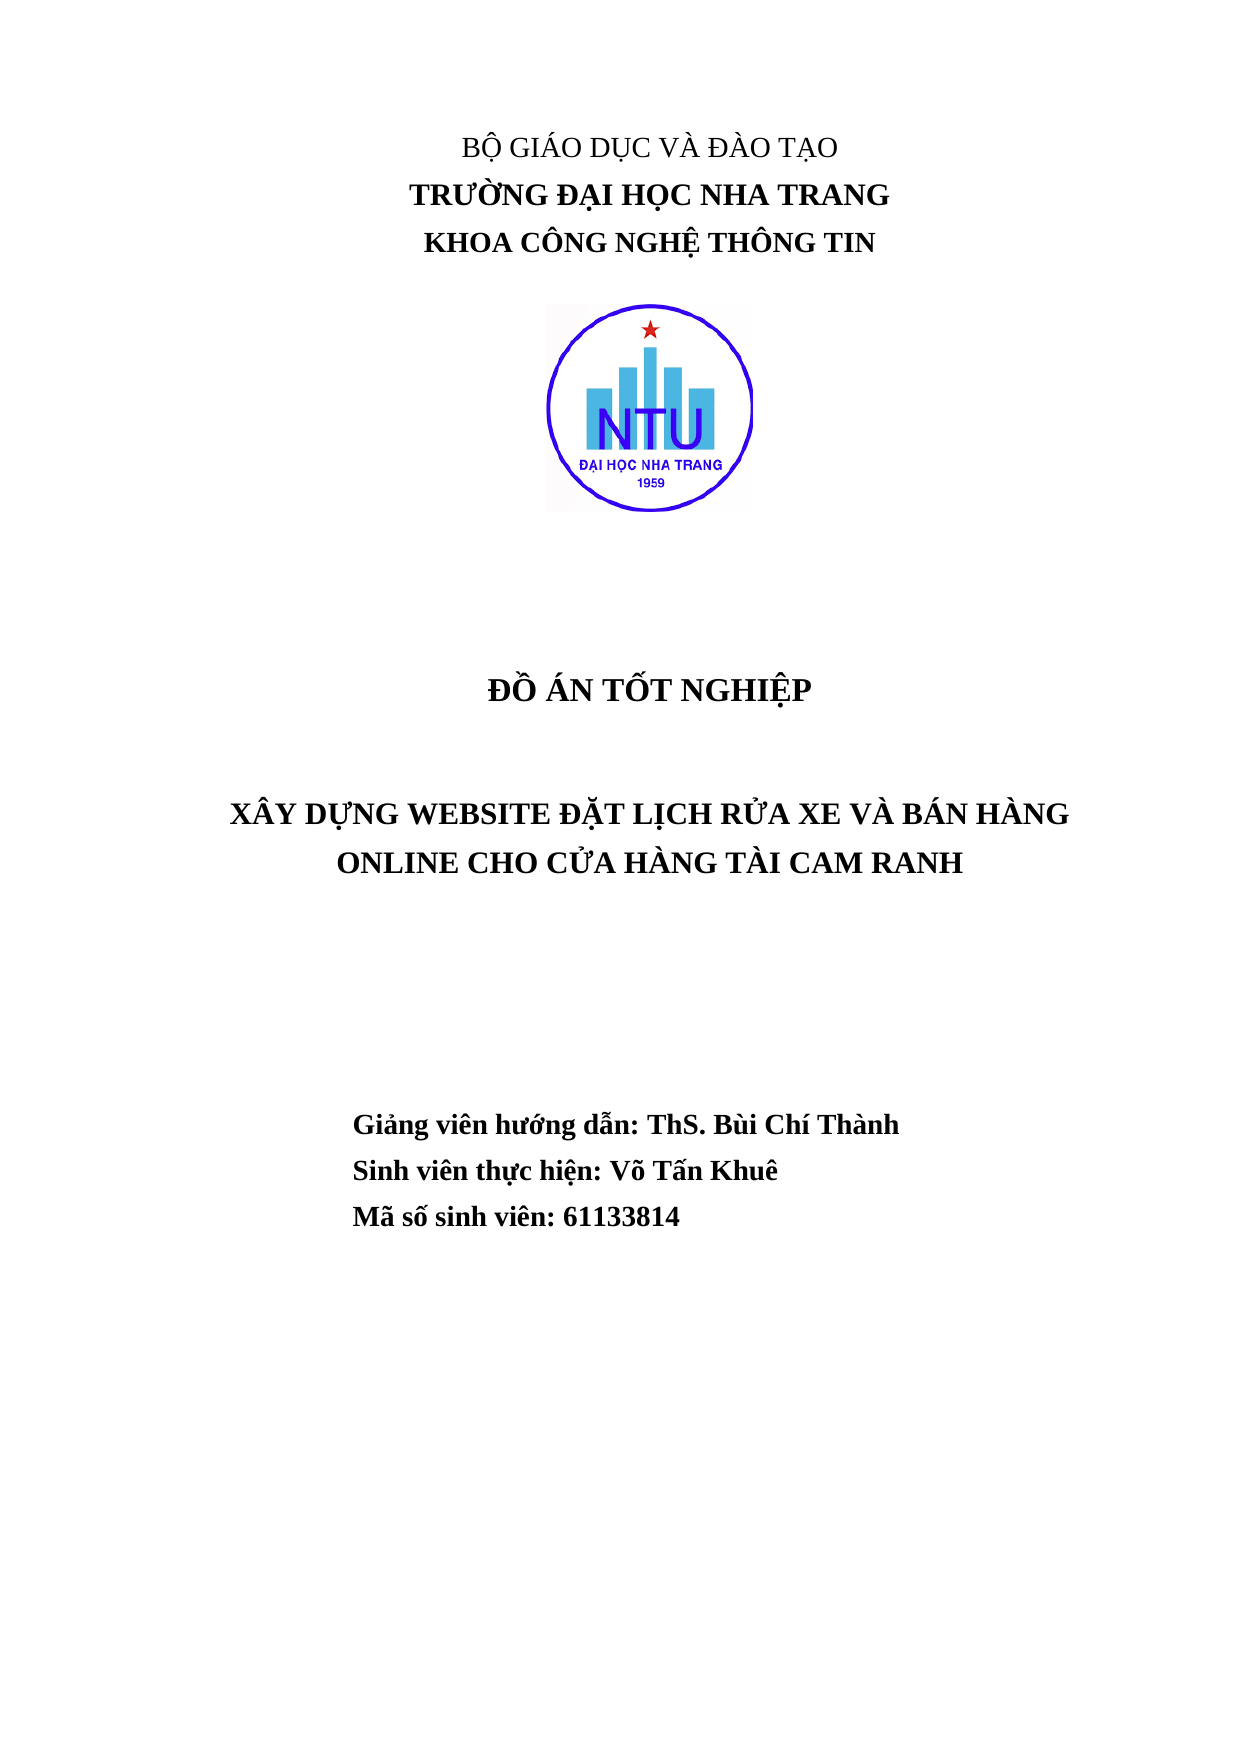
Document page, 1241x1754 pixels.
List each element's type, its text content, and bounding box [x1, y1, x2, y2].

picture [546, 304, 753, 512]
text XÂY DỰNG WEBSITE ĐẶT LỊCH RỬA XE VÀ BÁN HÀNG [177, 796, 1122, 832]
text BỘ GIÁO DỤC VÀ ĐÀO TẠO [177, 131, 1122, 164]
text ĐỒ ÁN TỐT NGHIỆP [177, 670, 1122, 708]
text TRƯỜNG ĐẠI HỌC NHA TRANG [177, 177, 1122, 213]
text KHOA CÔNG NGHỆ THÔNG TIN [177, 225, 1122, 259]
text ONLINE CHO CỬA HÀNG TÀI CAM RANH [177, 844, 1122, 880]
